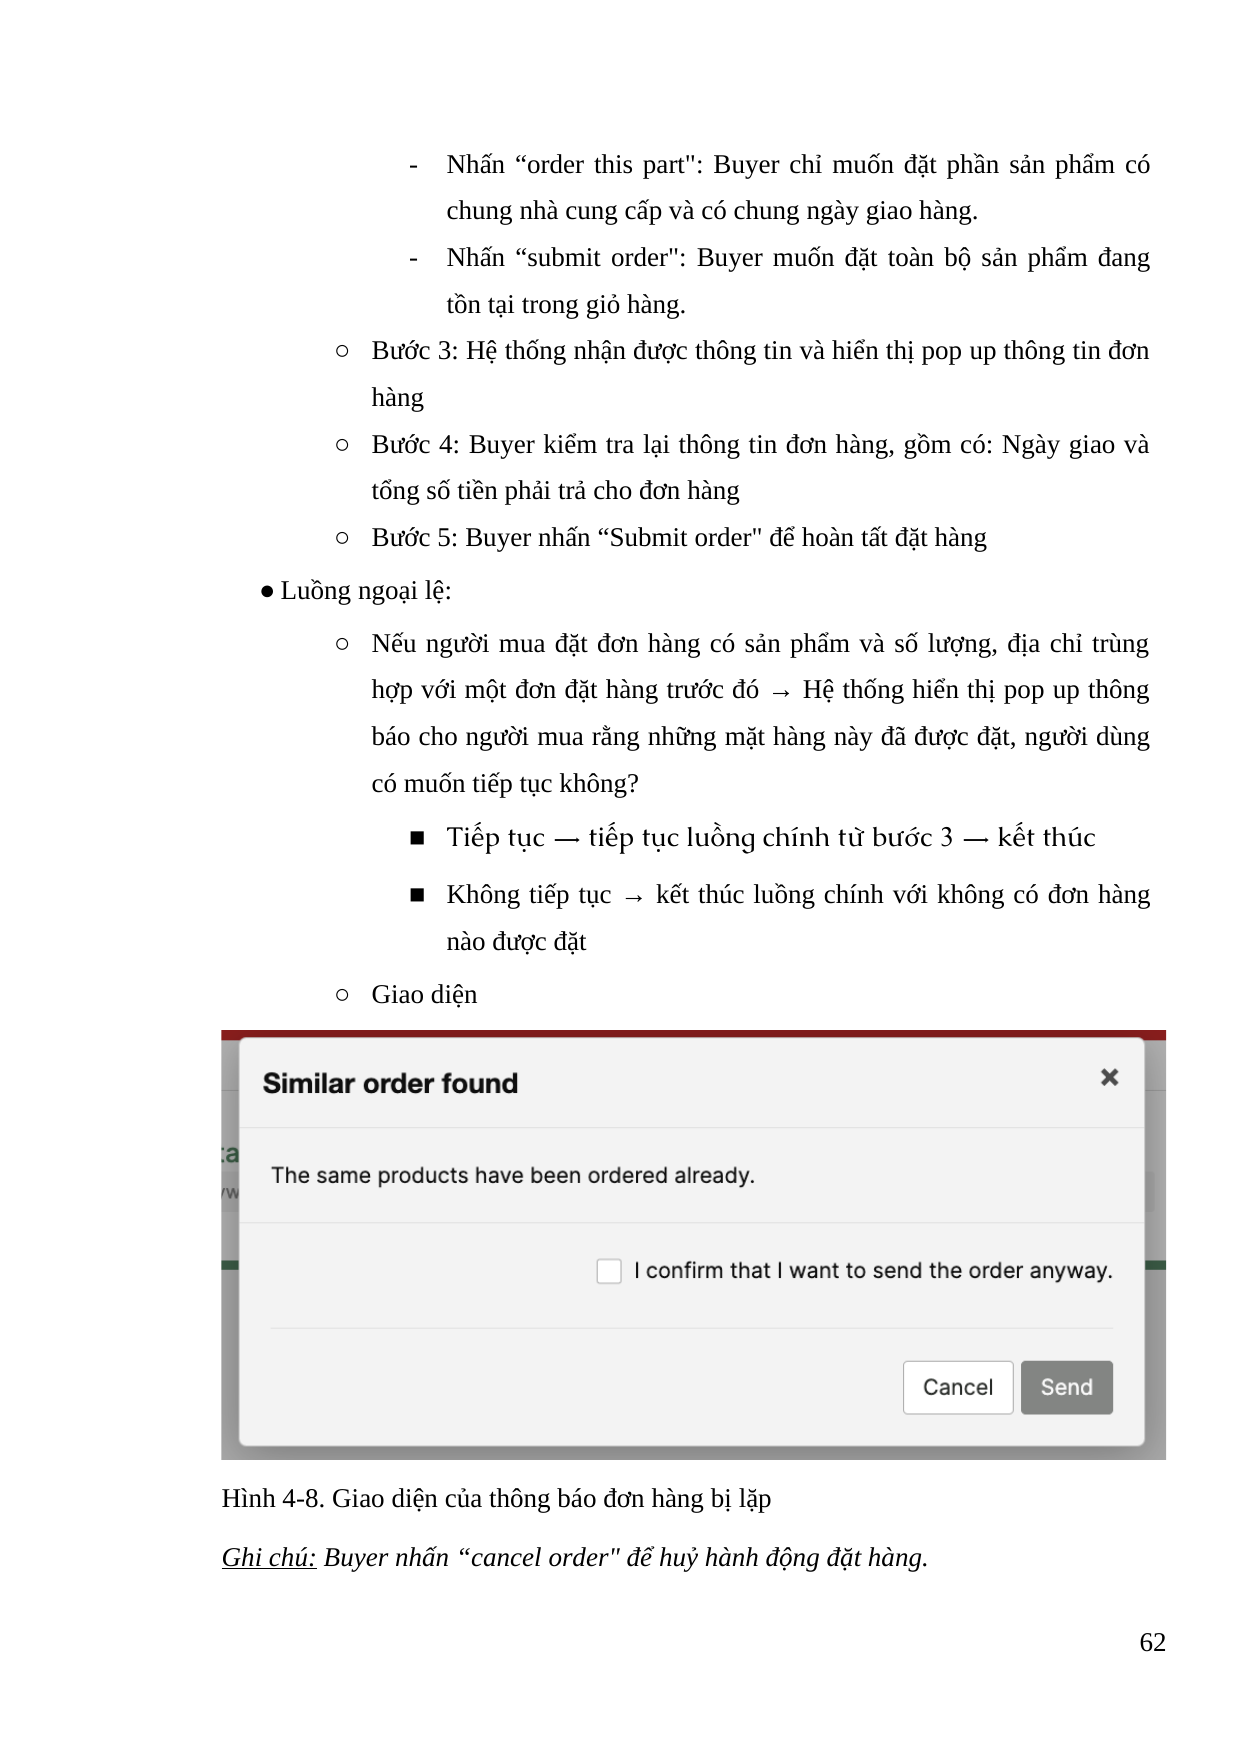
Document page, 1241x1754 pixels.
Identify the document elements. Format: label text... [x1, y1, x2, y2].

list Nhấn “order this part": Buyer chỉ muốn đặt phần sản phẩm có chung nhà cung cấp và có chung ngày giao hàng. [409, 148, 1151, 226]
text Hình 4-8. Giao diện của thông báo đơn hàng bị lặp [221, 1482, 1151, 1513]
list Giao diện [334, 978, 1151, 1009]
list Nếu người mua đặt đơn hàng có sản phẩm và số lượng, địa chỉ trùng hợp với một đơn đặt hàng trước đó → Hệ thống hiển thị pop up thông báo cho người mua rằng những mặt hàng này đã được đặt, người dùng có muốn tiếp tục không? [334, 627, 1151, 798]
list Luồng ngoại lệ: [259, 574, 1151, 605]
list Không tiếp tục → kết thúc luồng chính với không có đơn hàng nào được đặt [409, 878, 1151, 956]
list Bước 4: Buyer kiểm tra lại thông tin đơn hàng, gồm có: Ngày giao và tổng số tiền phải trả cho đơn hàng [334, 428, 1151, 506]
list Nhấn “submit order": Buyer muốn đặt toàn bộ sản phẩm đang tồn tại trong giỏ hàng. [409, 241, 1151, 319]
text Ghi chú: Buyer nhấn “cancel order" để huỷ hành động đặt hàng. [221, 1541, 1151, 1572]
list Bước 5: Buyer nhấn “Submit order" để hoàn tất đặt hàng [334, 521, 1151, 552]
list Bước 3: Hệ thống nhận được thông tin và hiển thị pop up thông tin đơn hàng [334, 334, 1151, 412]
picture [221, 1030, 1167, 1460]
